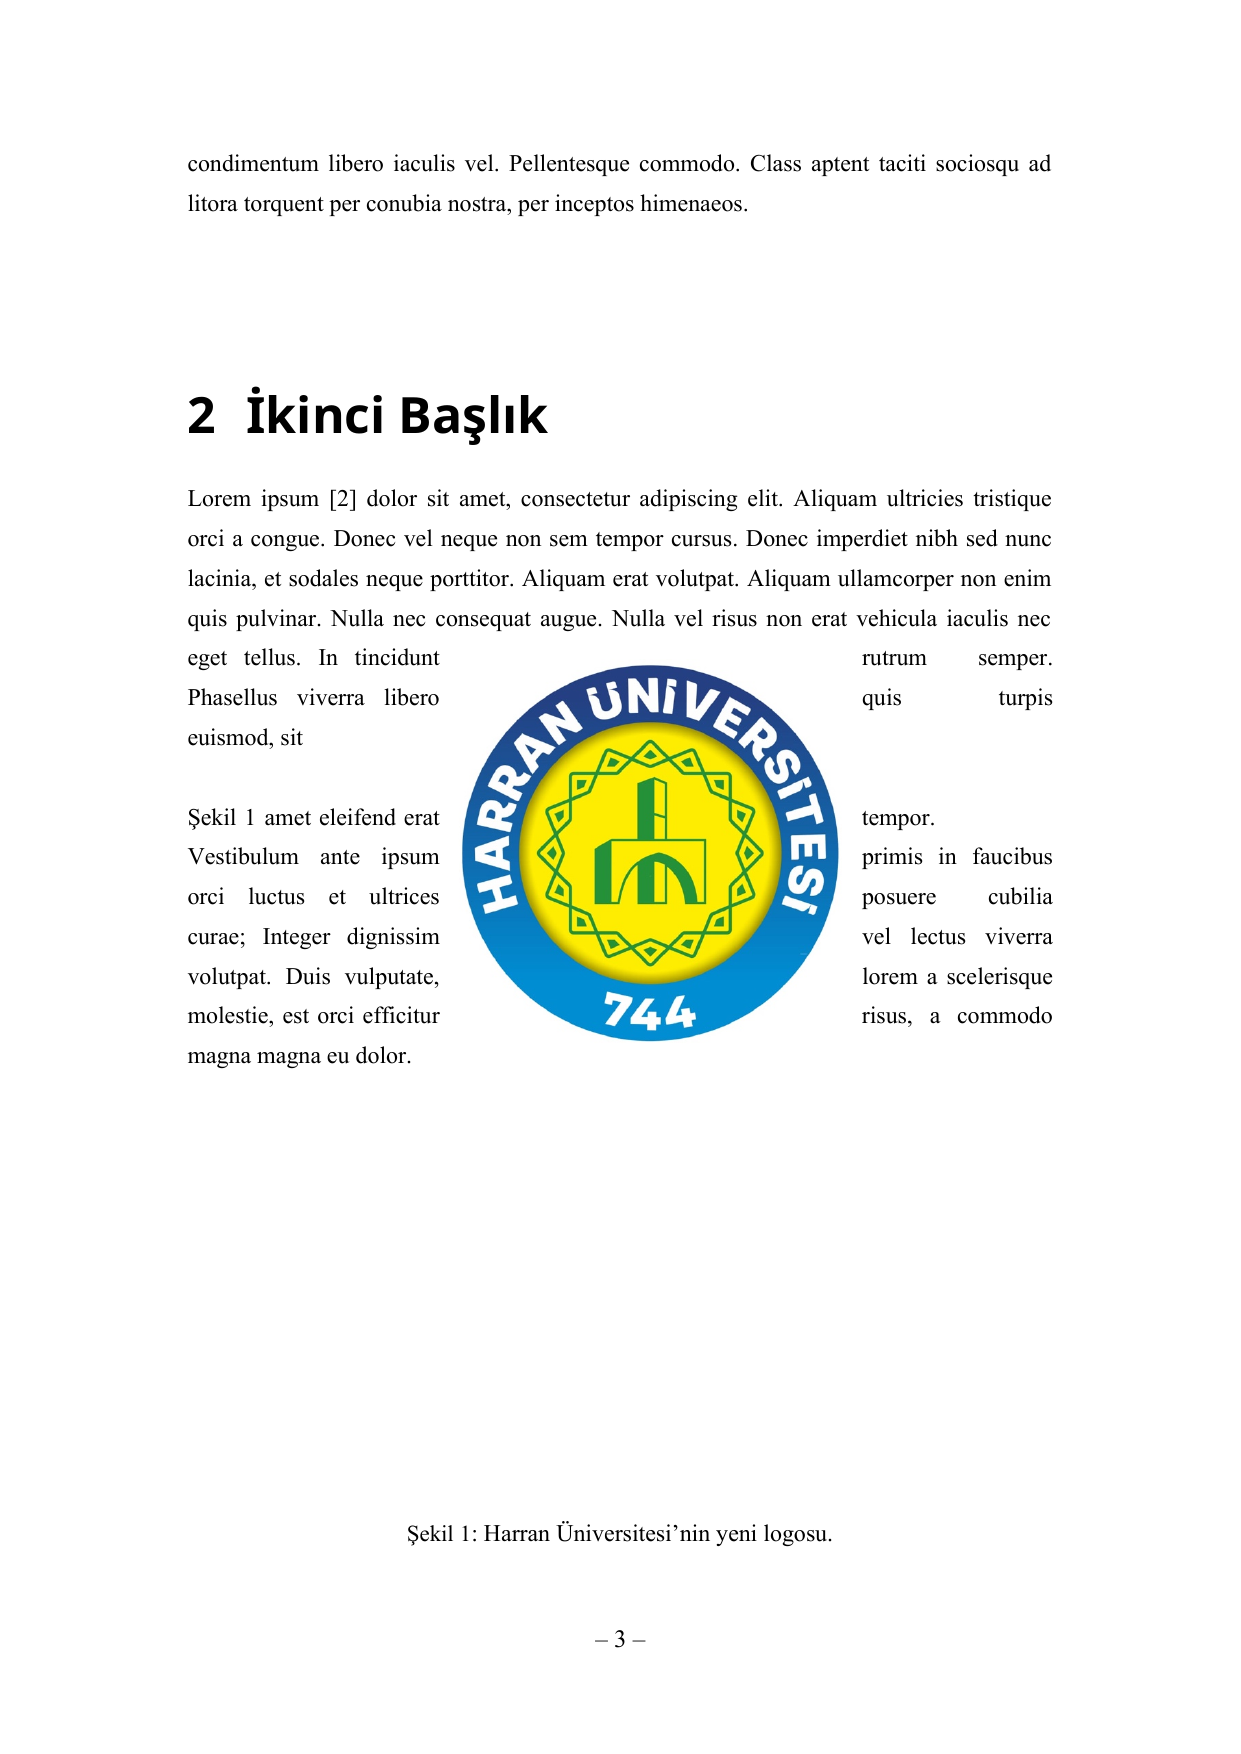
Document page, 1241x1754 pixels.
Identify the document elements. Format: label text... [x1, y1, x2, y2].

picture [458, 659, 843, 1048]
text Şekil 1 amet eleifend erat tempor. Vestibulum ante ipsum primis in faucibus orci luctus et ultrices posuere cubilia curae; Integer dignissim vel lectus viverra volutpat. Duis vulputate, lorem a scelerisque molestie, est orci efficitur risus, a commodo magna magna eu dolor. [187, 803, 1053, 1069]
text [187, 150, 1053, 216]
subtitle İkinci Başlık [187, 379, 1053, 448]
text Lorem ipsum dolor sit amet, consectetur adipiscing elit. Aliquam ultricies tristique orci a congue. Donec vel neque non sem tempor cursus. Donec imperdiet nibh sed nunc lacinia, et sodales neque porttitor. Aliquam erat volutpat. Aliquam ullamcorper non enim quis pulvinar. Nulla nec consequat augue. Nulla vel risus non erat vehicula iaculis nec eget tellus. In tincidunt rutrum semper. Phasellus viverra libero quis turpis euismod, sit [187, 485, 1053, 751]
